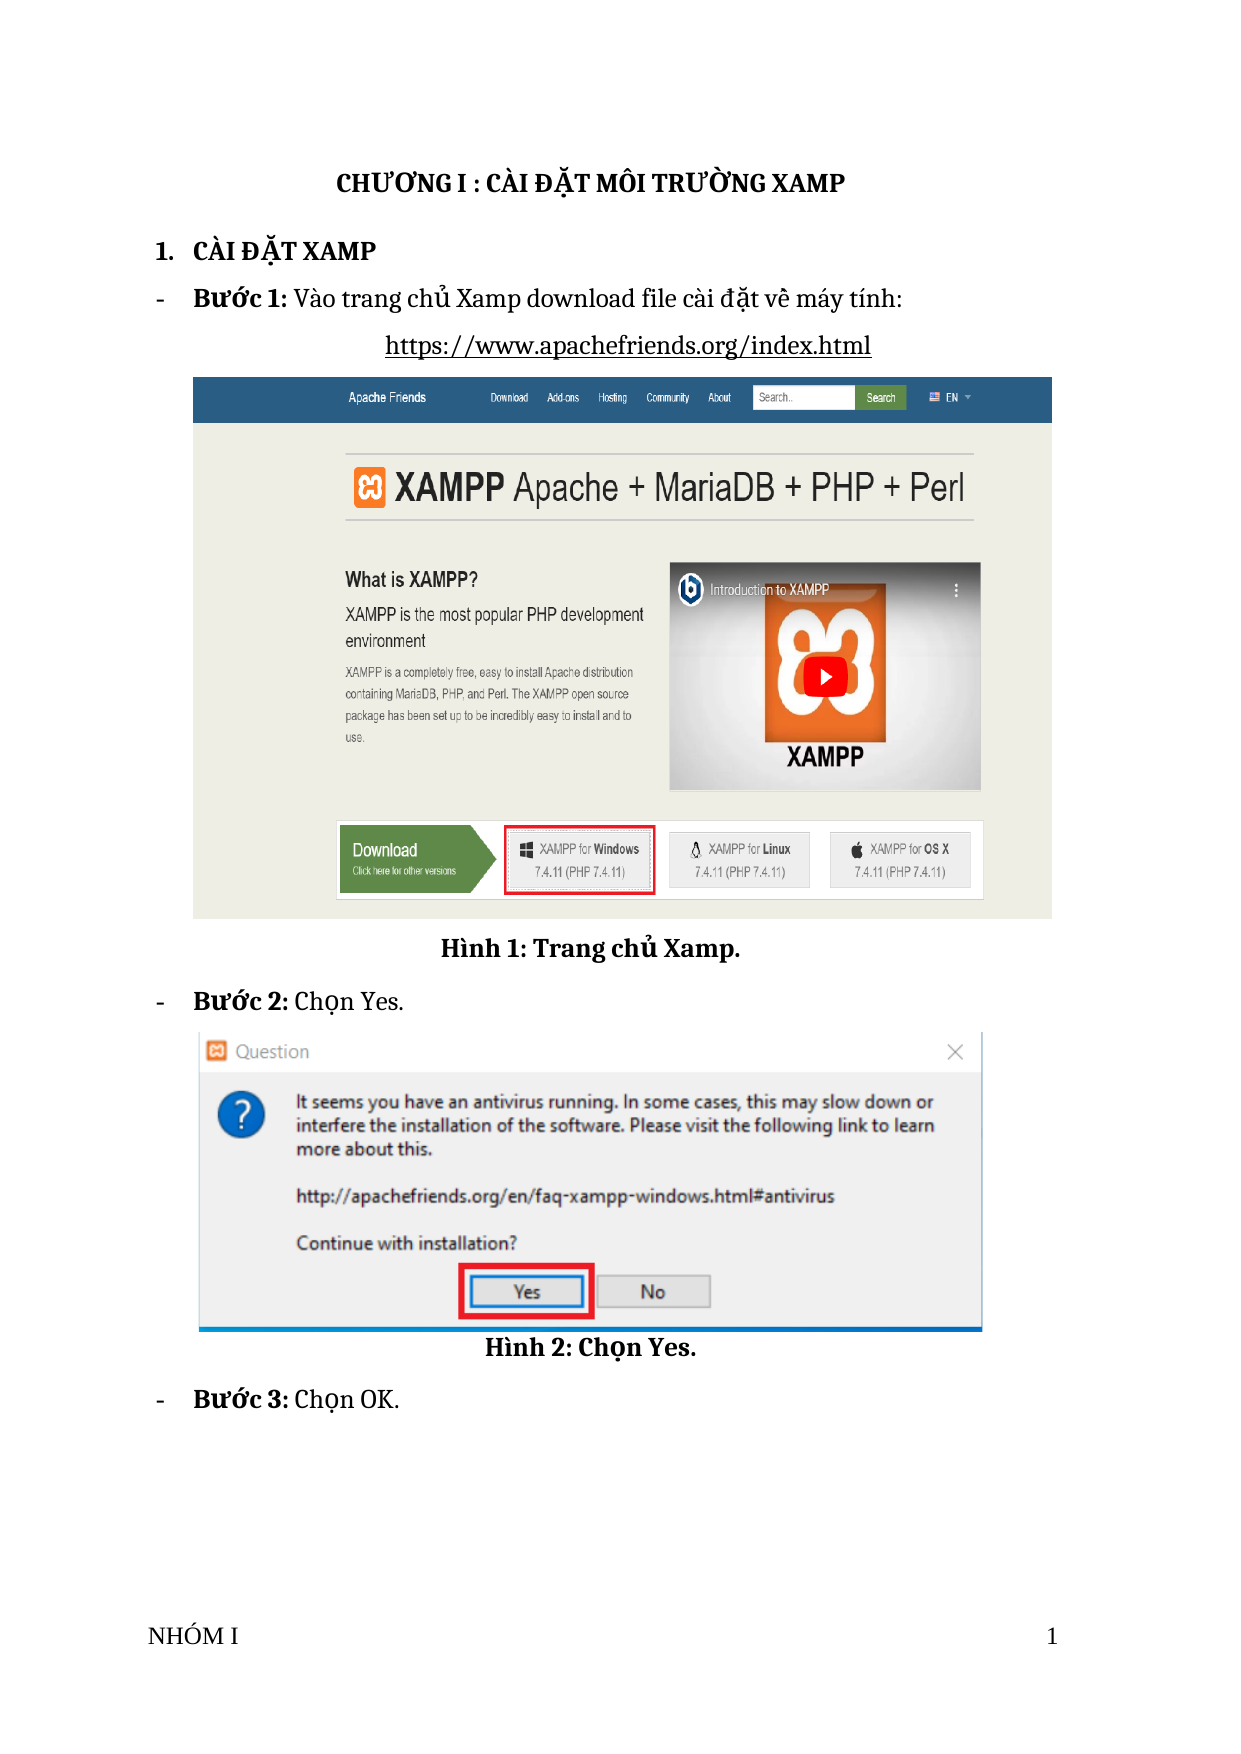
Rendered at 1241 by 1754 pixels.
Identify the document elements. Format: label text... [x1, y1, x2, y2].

list Bước 1: Vào trang chủ Xamp download file cài đặt về máy tính: [156, 282, 1063, 314]
text Hình 2: Chọn Yes. [118, 1332, 1063, 1363]
picture [198, 1032, 983, 1332]
list https://www.apachefriends.org/index.html [193, 330, 1063, 362]
subtitle CHƯƠNG I : CÀI ĐẶT MÔI TRƯỜNG XAMP [118, 168, 1063, 199]
list Bước 3: Chọn OK. [156, 1383, 1063, 1416]
picture [193, 377, 1052, 919]
text Hình 1: Trang chủ Xamp. [118, 933, 1063, 964]
subtitle CÀI ĐẶT XAMP [156, 236, 1063, 267]
list Bước 2: Chọn Yes. [156, 985, 1063, 1017]
